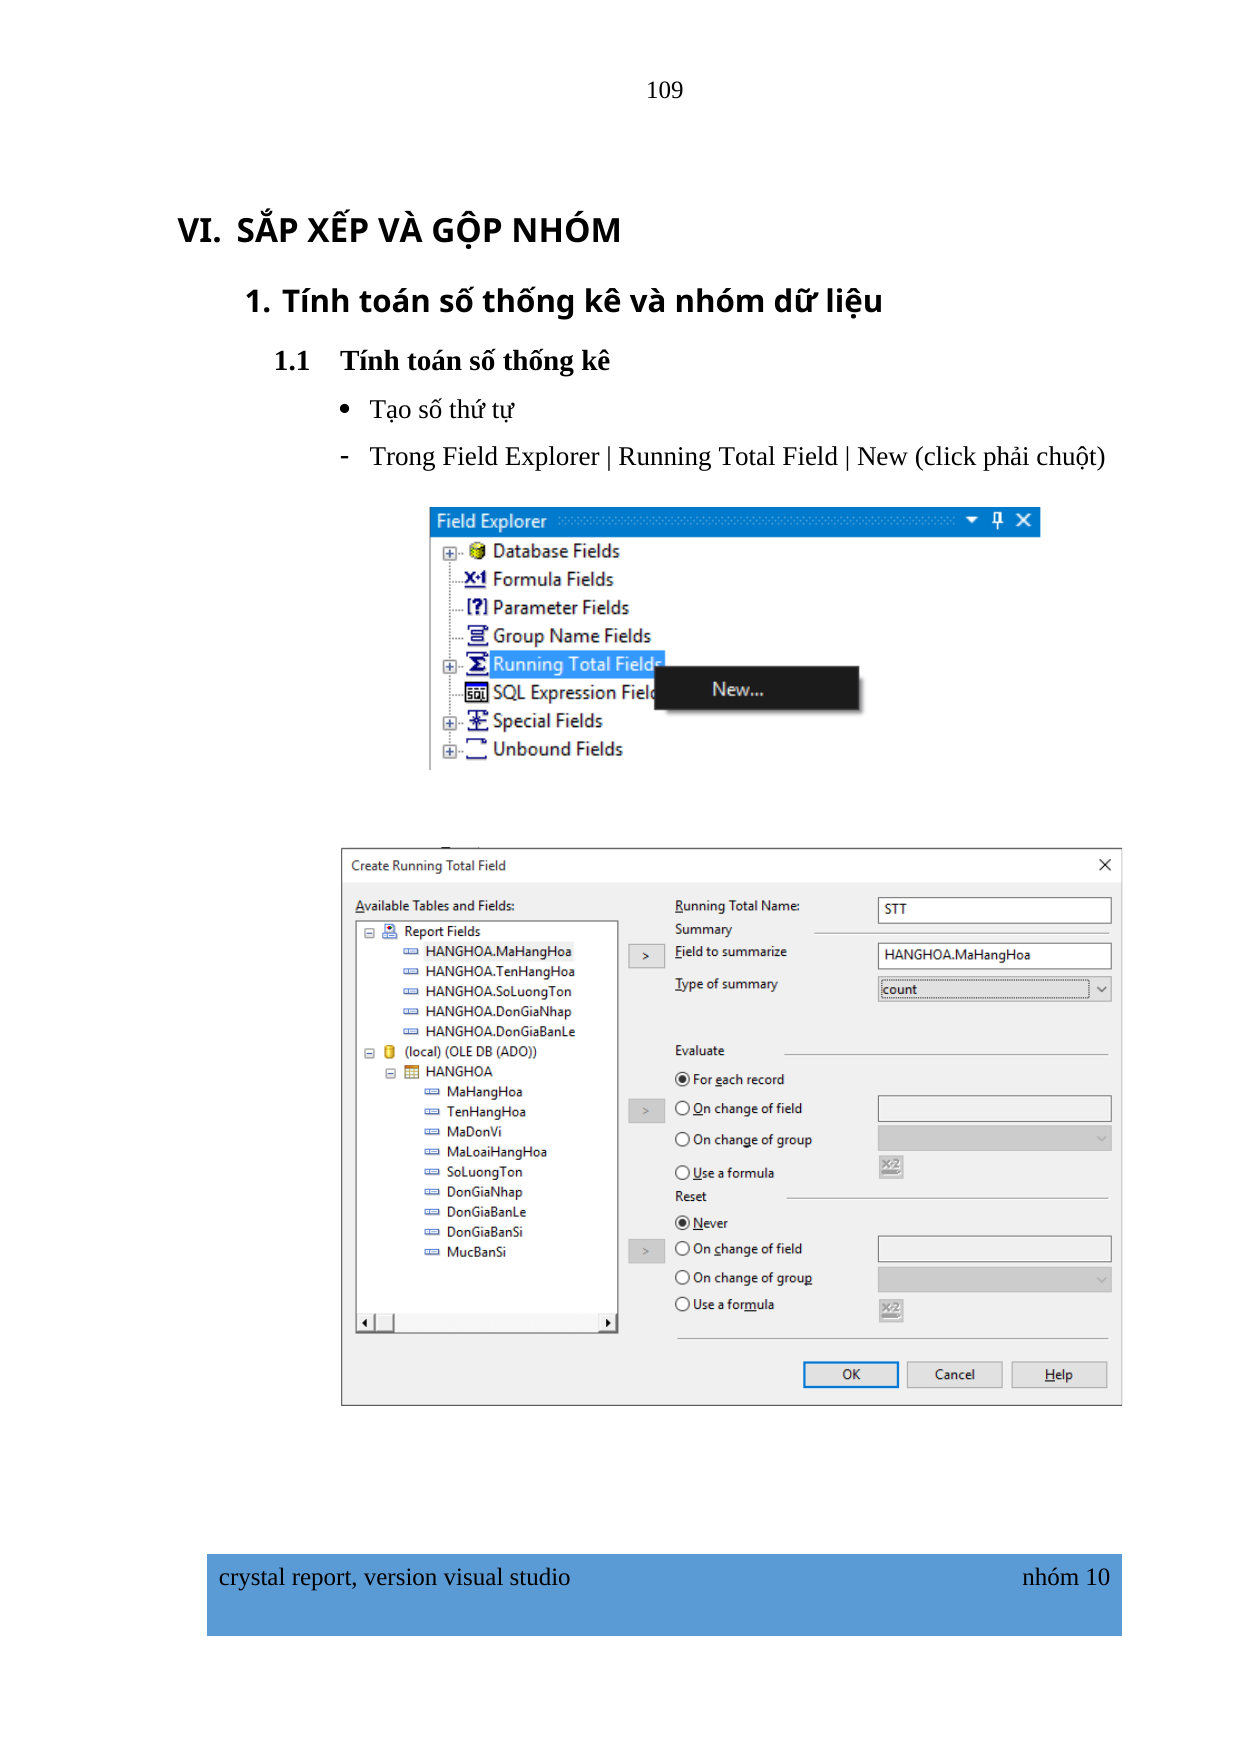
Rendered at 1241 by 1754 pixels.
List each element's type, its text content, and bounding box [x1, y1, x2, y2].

picture [341, 847, 1123, 1406]
list Tạo số thứ tự [340, 393, 1122, 424]
text Tính toán số thống kê [310, 343, 1122, 376]
picture [429, 507, 1041, 770]
subtitle Tính toán số thống kê và nhóm dữ liệu [244, 279, 1122, 322]
list Trong Field Explorer | Running Total Field | New (click phải chuột) [340, 440, 1122, 471]
subtitle SẮP XẾP VÀ GỘP NHÓM [222, 207, 1122, 252]
